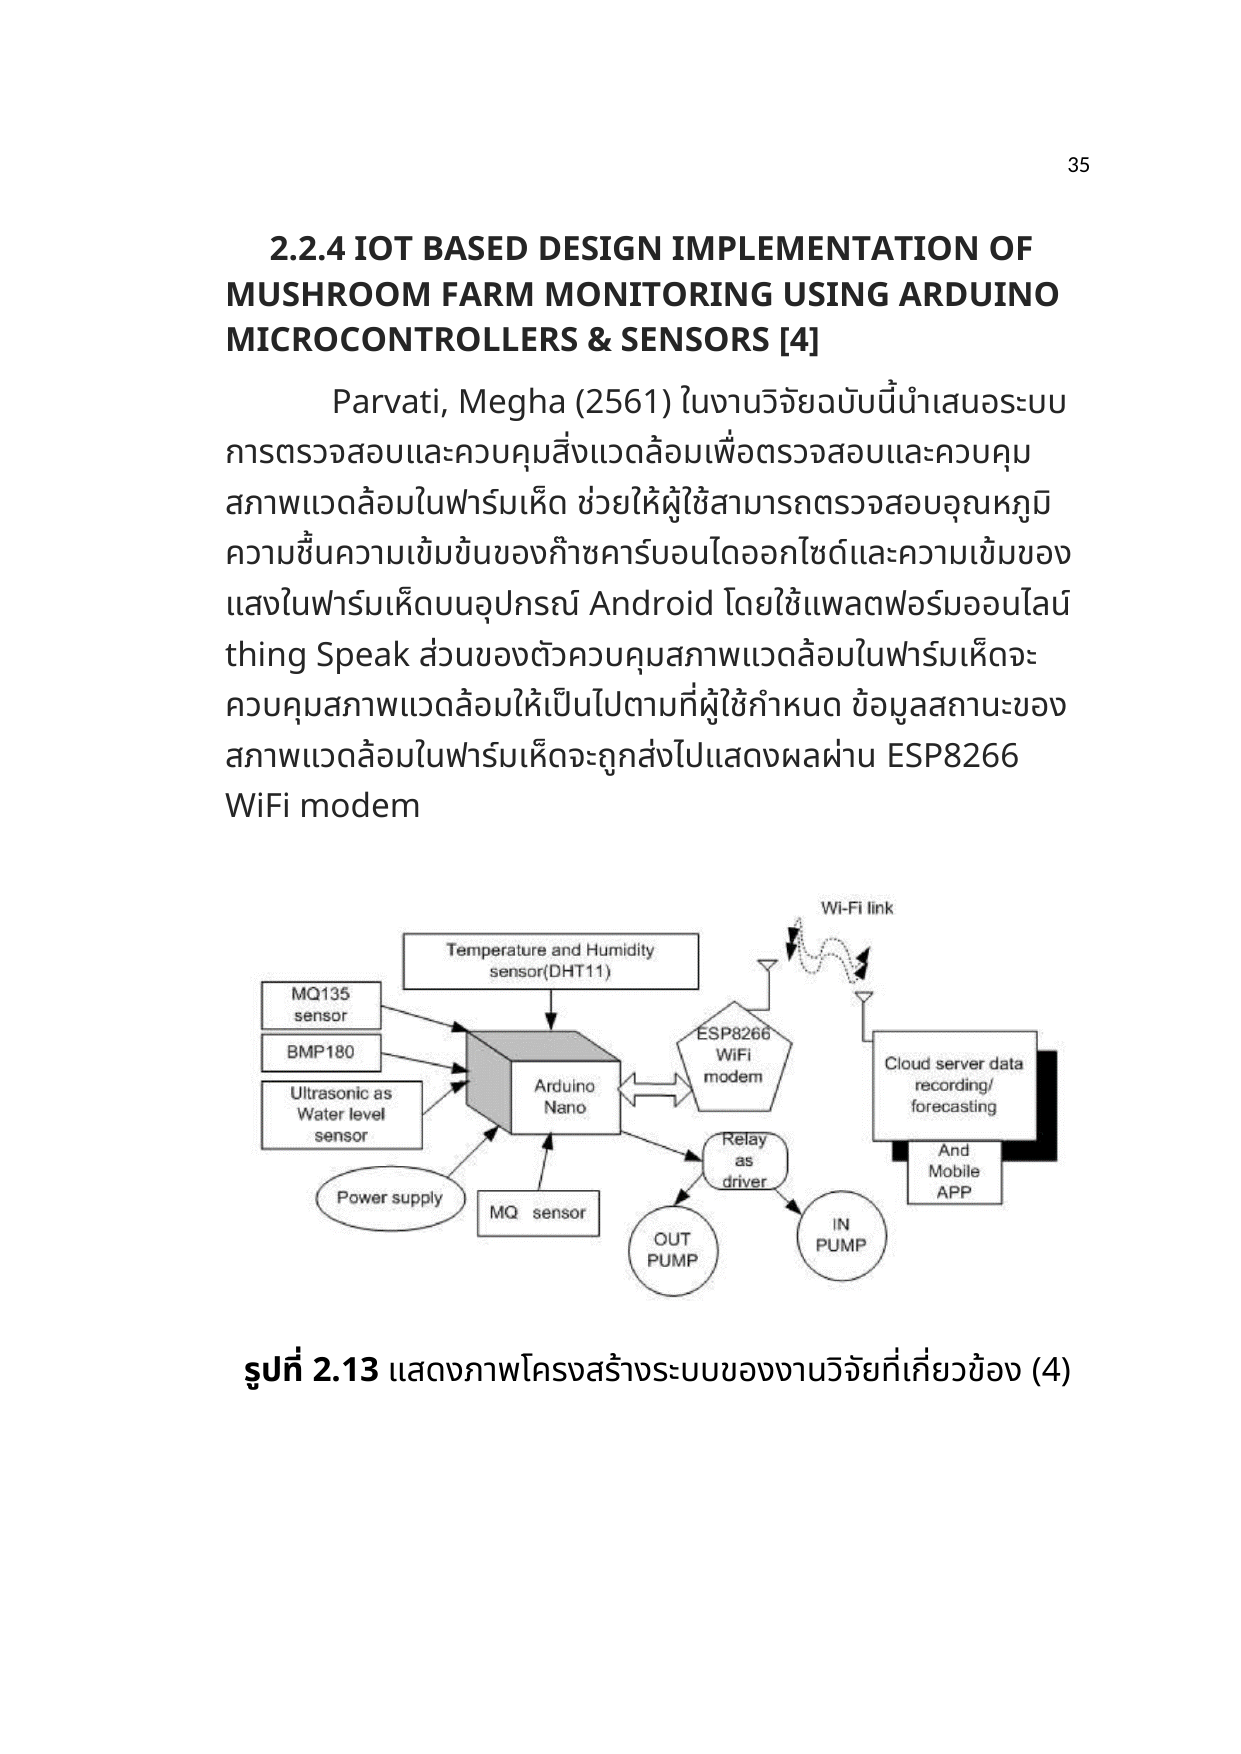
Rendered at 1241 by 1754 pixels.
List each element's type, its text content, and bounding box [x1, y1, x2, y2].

text Parvati, Megha (2561) ในงานวิจัยฉบับนี้นำเสนอระบบการตรวจสอบและควบคุมสิ่งแวดล้อมเพื่อตรวจสอบและควบคุมสภาพแวดล้อมในฟาร์มเห็ด ช่วยให้ผู้ใช้สามารถตรวจสอบอุณหภูมิความชื้นความเข้มข้นของก๊าซคาร์บอนไดออกไซด์และความเข้มของแสงในฟาร์มเห็ดบนอุปกรณ์ Android โดยใช้แพลตฟอร์มออนไลน์ thing Speak ส่วนของตัวควบคุมสภาพแวดล้อมในฟาร์มเห็ดจะควบคุมสภาพแวดล้อมให้เป็นไปตามที่ผู้ใช้กำหนด ข้อมูลสถานะของสภาพแวดล้อมในฟาร์มเห็ดจะถูกส่งไปแสดงผลผ่าน ESP8266 WiFi modem [225, 378, 1090, 827]
text 2.2.4 IOT BASED DESIGN IMPLEMENTATION OF MUSHROOM FARM MONITORING USING ARDUINO MICROCONTROLLERS & SENSORS [4] [225, 225, 1090, 361]
picture [247, 890, 1068, 1301]
table_header รูปที่ 2.13 แสดงภาพโครงสร้างระบบของงานวิจัยที่เกี่ยวข้อง (4) [225, 891, 1089, 1397]
